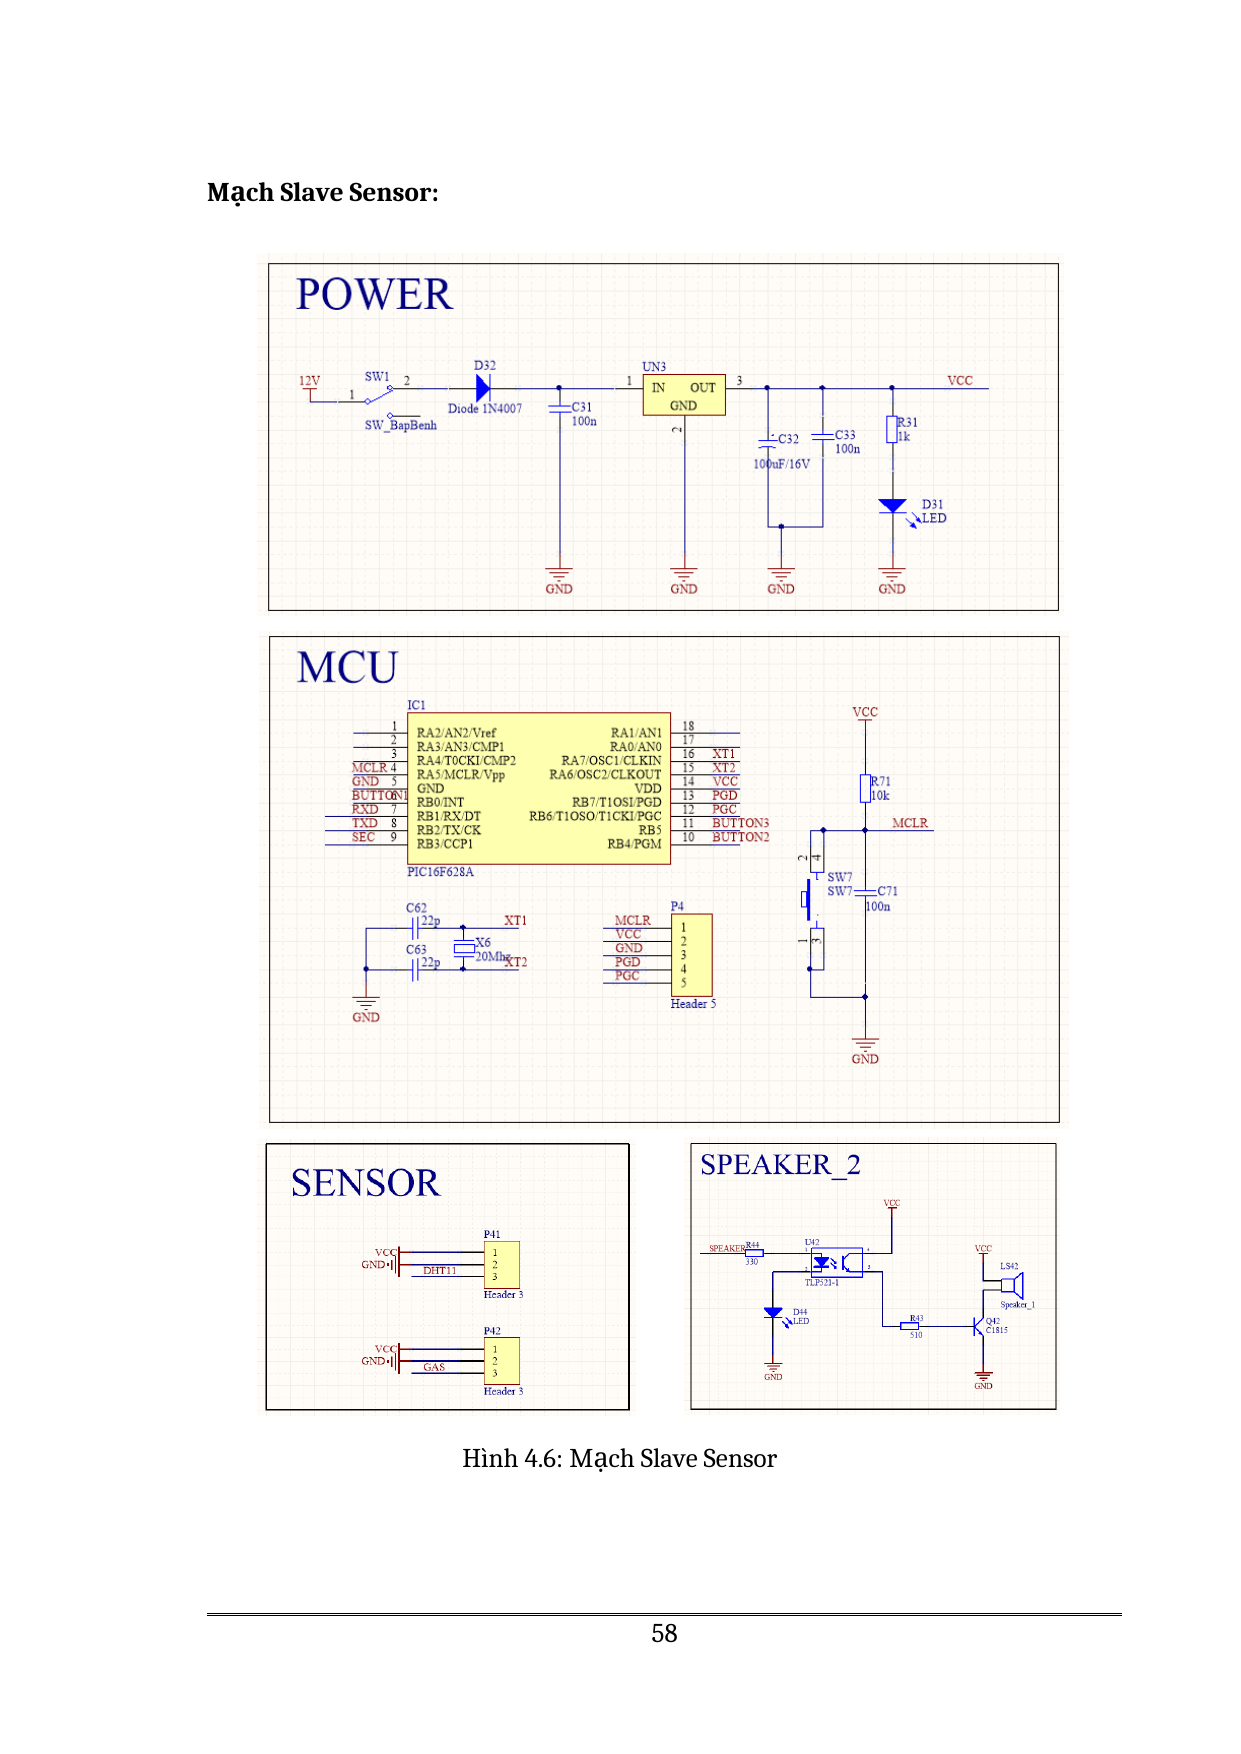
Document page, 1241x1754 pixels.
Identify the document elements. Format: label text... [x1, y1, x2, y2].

picture [257, 253, 1064, 616]
picture [259, 631, 1069, 1129]
text Mạch Slave Sensor: [207, 177, 1122, 208]
picture [257, 1139, 636, 1416]
picture [684, 1137, 1060, 1415]
